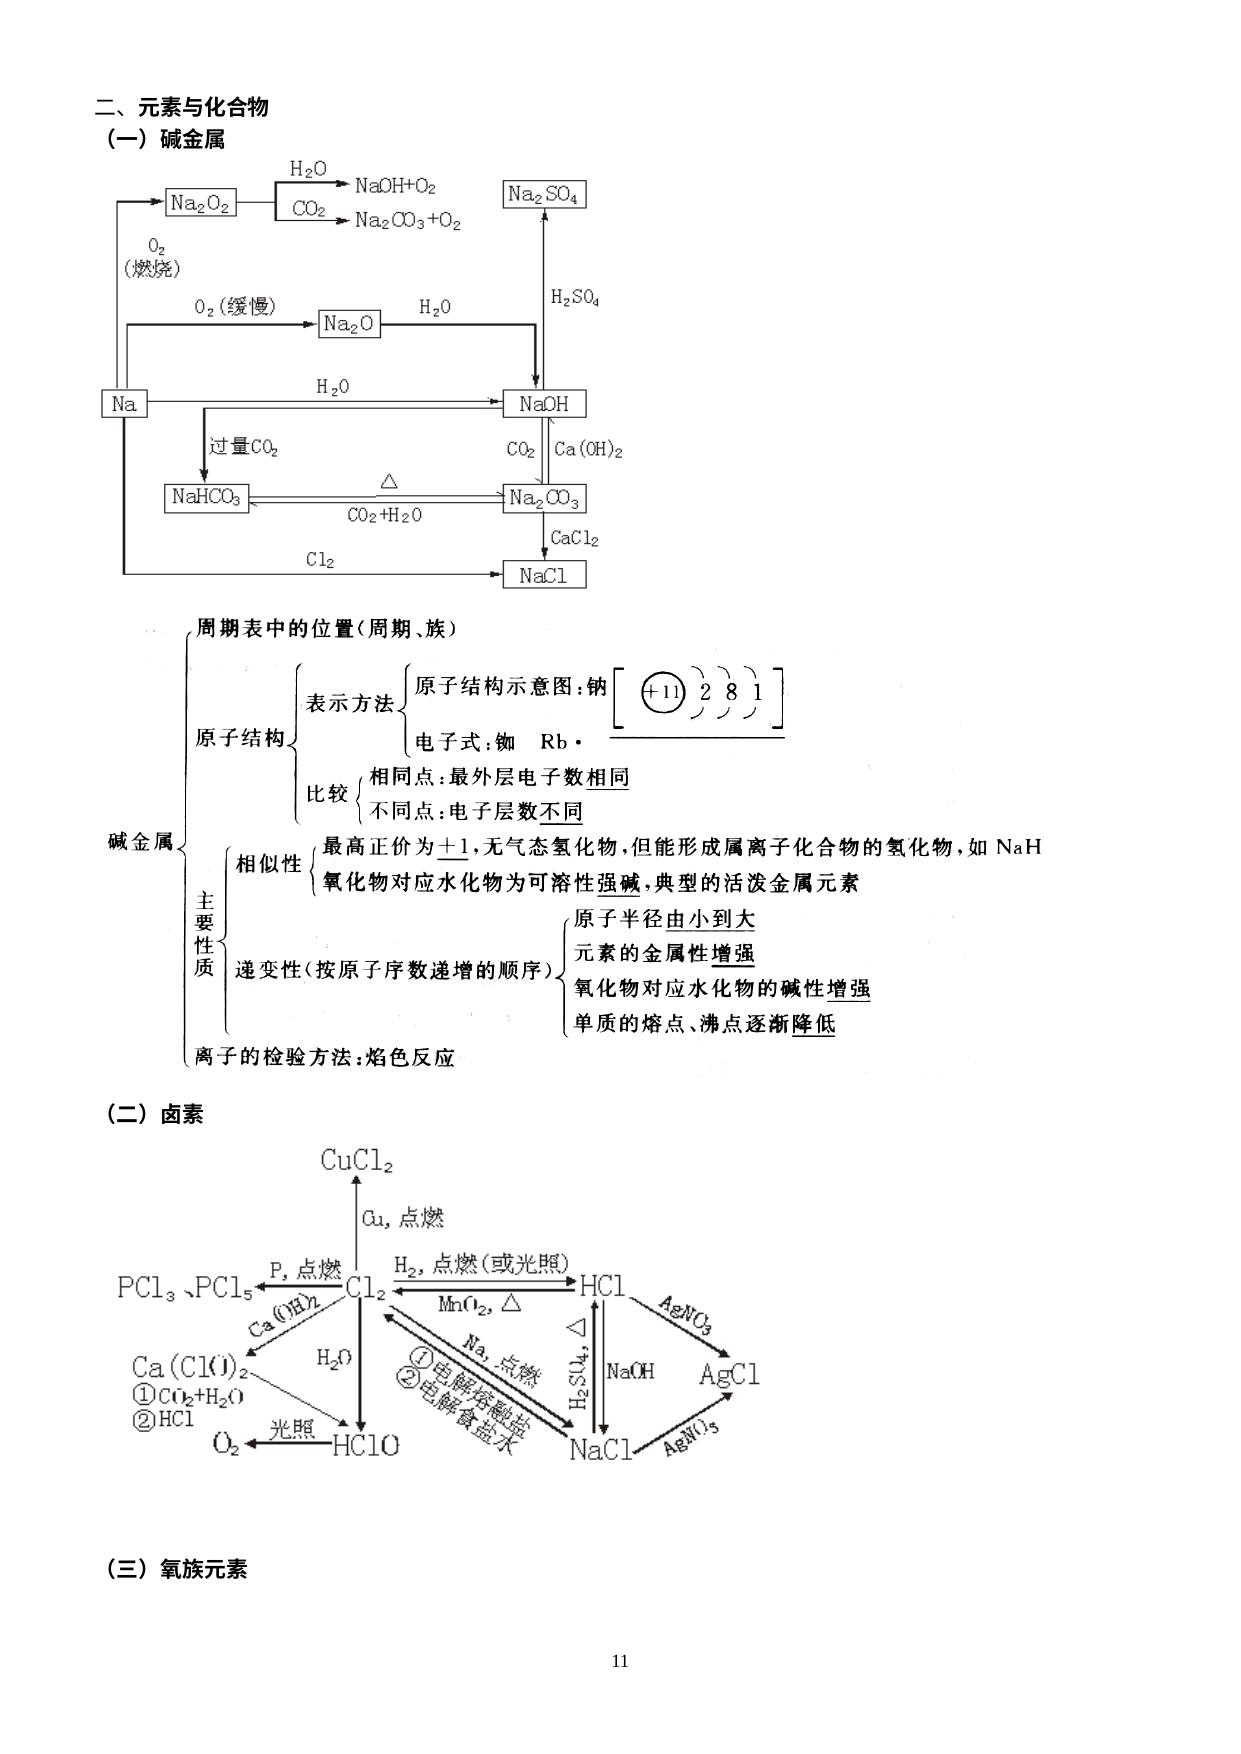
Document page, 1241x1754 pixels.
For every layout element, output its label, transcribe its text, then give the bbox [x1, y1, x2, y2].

picture [94, 154, 622, 592]
list 卤素 [94, 1097, 1146, 1129]
text （三）氧族元素 [94, 1552, 1146, 1584]
text 二、元素与化合物 [94, 89, 1146, 122]
text （一）碱金属 [94, 122, 1146, 154]
picture [111, 1142, 761, 1474]
